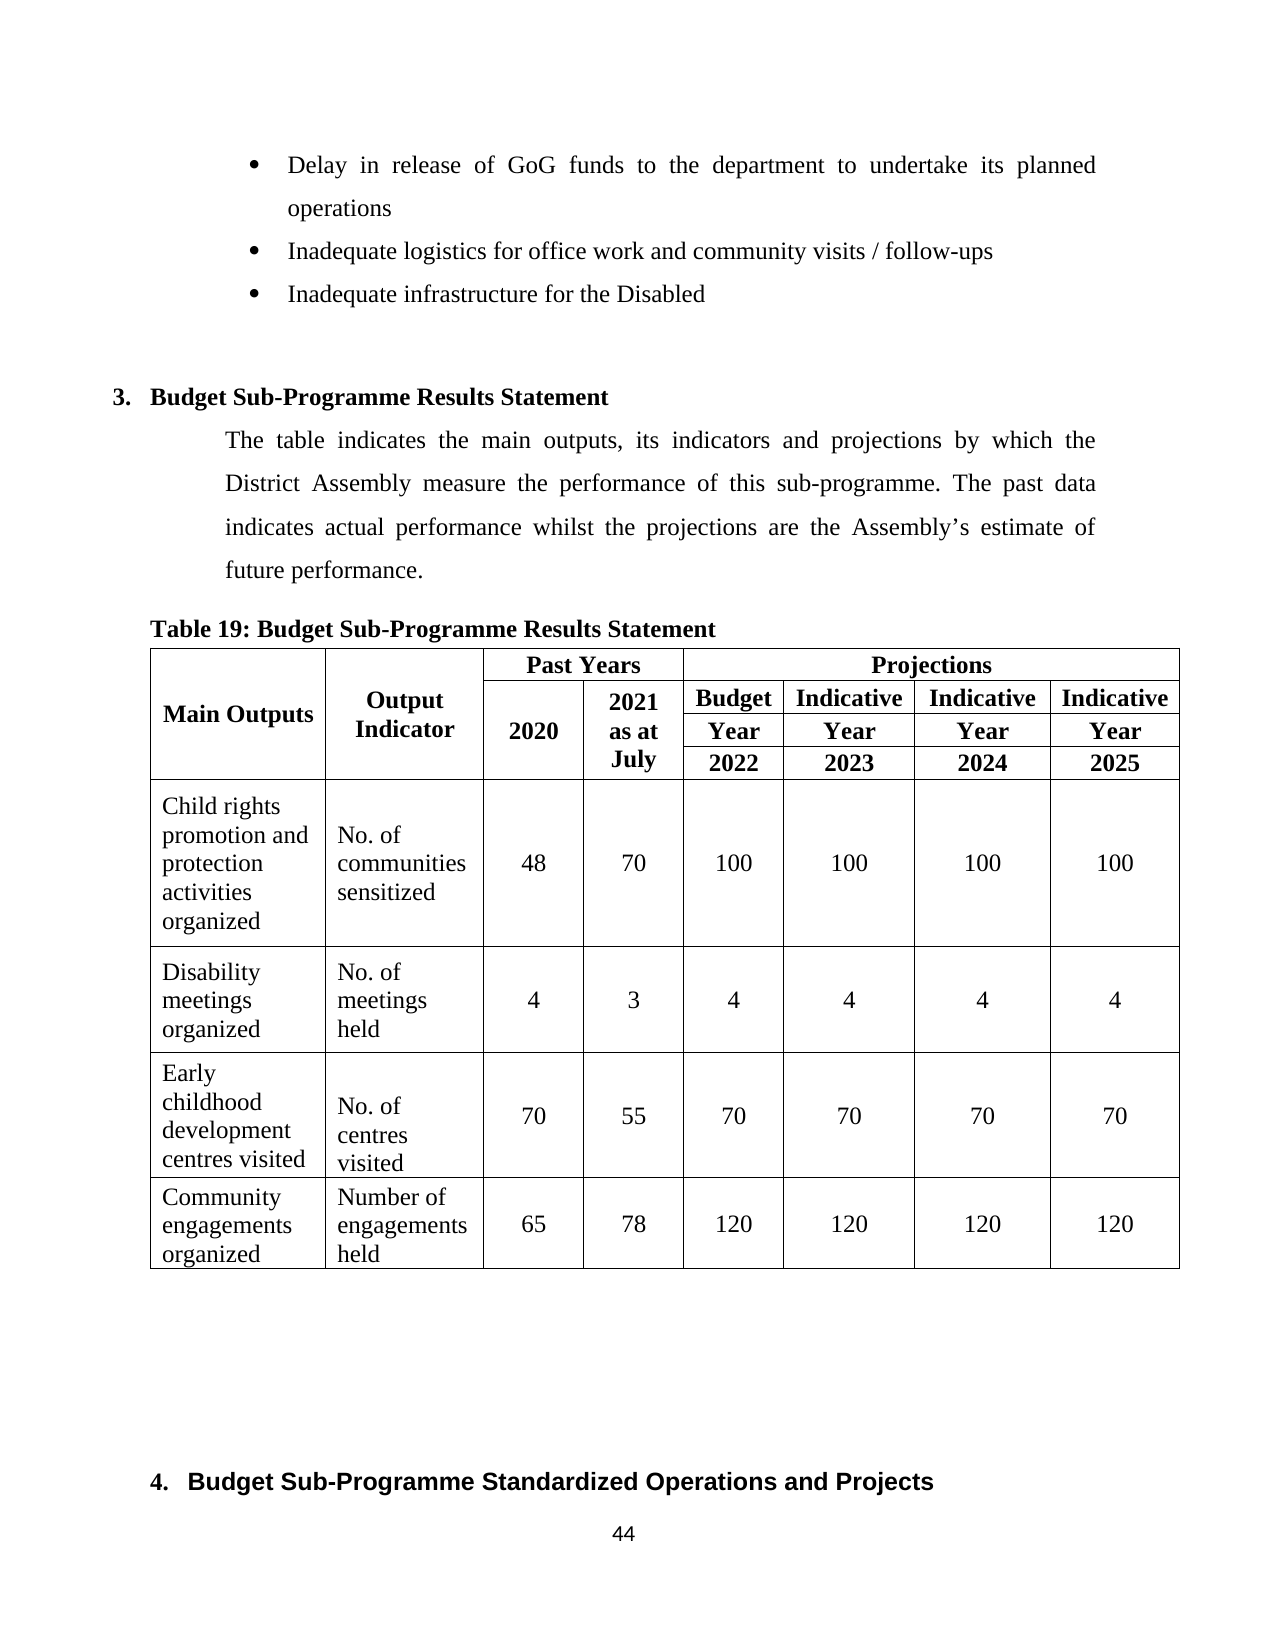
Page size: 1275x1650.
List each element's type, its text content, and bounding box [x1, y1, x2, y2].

table_cell 100 [915, 780, 1050, 946]
list Inadequate infrastructure for the Disabled [250, 279, 1097, 308]
list Budget Sub-Programme Standardized Operations and Projects [150, 1467, 1097, 1496]
table_cell Disability meetings organized [151, 947, 325, 1052]
table_cell 120 [915, 1178, 1050, 1268]
table_cell Year [684, 714, 783, 746]
list Delay in release of GoG funds to the department to undertake its planned operations [250, 150, 1097, 222]
text Table 19: Budget Sub-Programme Results Statement [150, 614, 1097, 643]
table_cell Year [915, 714, 1050, 746]
table_cell 2025 [1051, 747, 1179, 779]
table_cell 100 [784, 780, 914, 946]
table_cell 4 [684, 947, 783, 1052]
table_cell 55 [584, 1053, 683, 1177]
table_cell Indicative [1051, 681, 1179, 713]
table_cell 100 [684, 780, 783, 946]
table_cell 100 [1051, 780, 1179, 946]
table_cell 2022 [684, 747, 783, 779]
table_cell Budget [684, 681, 783, 713]
table_cell 70 [584, 780, 683, 946]
table_cell 78 [584, 1178, 683, 1268]
table_cell 3 [584, 947, 683, 1052]
table_cell 48 [484, 780, 583, 946]
table_cell 2024 [915, 747, 1050, 779]
table_cell 2023 [784, 747, 914, 779]
list Inadequate logistics for office work and community visits / follow-ups [250, 236, 1097, 265]
table_header Projections [684, 649, 1179, 680]
table_cell Year [784, 714, 914, 746]
list The table indicates the main outputs, its indicators and projections by which the District Assembly measure the performance of this sub-programme. The past data indicates actual performance whilst the projections are the Assembly’s estimate of future performance. [225, 425, 1097, 583]
table_cell 4 [484, 947, 583, 1052]
table_cell 65 [484, 1178, 583, 1268]
table_cell 120 [784, 1178, 914, 1268]
table_cell Number of engagements held [326, 1178, 483, 1268]
table_cell Community engagements organized [151, 1178, 325, 1268]
table_cell 2021 as at July [584, 681, 683, 779]
table_header Output Indicator [326, 649, 483, 779]
table_cell 70 [484, 1053, 583, 1177]
table_cell 70 [784, 1053, 914, 1177]
table_cell Early childhood development centres visited [151, 1053, 325, 1177]
table_cell Child rights promotion and protection activities organized [151, 780, 325, 946]
table_cell No. of meetings held [326, 947, 483, 1052]
table_header Main Outputs [151, 649, 325, 779]
table_cell 70 [1051, 1053, 1179, 1177]
table_header Past Years [484, 649, 683, 680]
table_cell 4 [784, 947, 914, 1052]
table_cell Indicative [915, 681, 1050, 713]
table_cell Indicative [784, 681, 914, 713]
table_cell 70 [915, 1053, 1050, 1177]
table_cell 2020 [484, 681, 583, 779]
table_cell No. of communities sensitized [326, 780, 483, 946]
table_cell 70 [684, 1053, 783, 1177]
table_cell No. of centres visited [326, 1053, 483, 1177]
list Budget Sub-Programme Results Statement [112, 382, 1097, 411]
table_cell Year [1051, 714, 1179, 746]
table_cell 120 [1051, 1178, 1179, 1268]
table_cell 4 [915, 947, 1050, 1052]
table_cell 120 [684, 1178, 783, 1268]
table_cell 4 [1051, 947, 1179, 1052]
